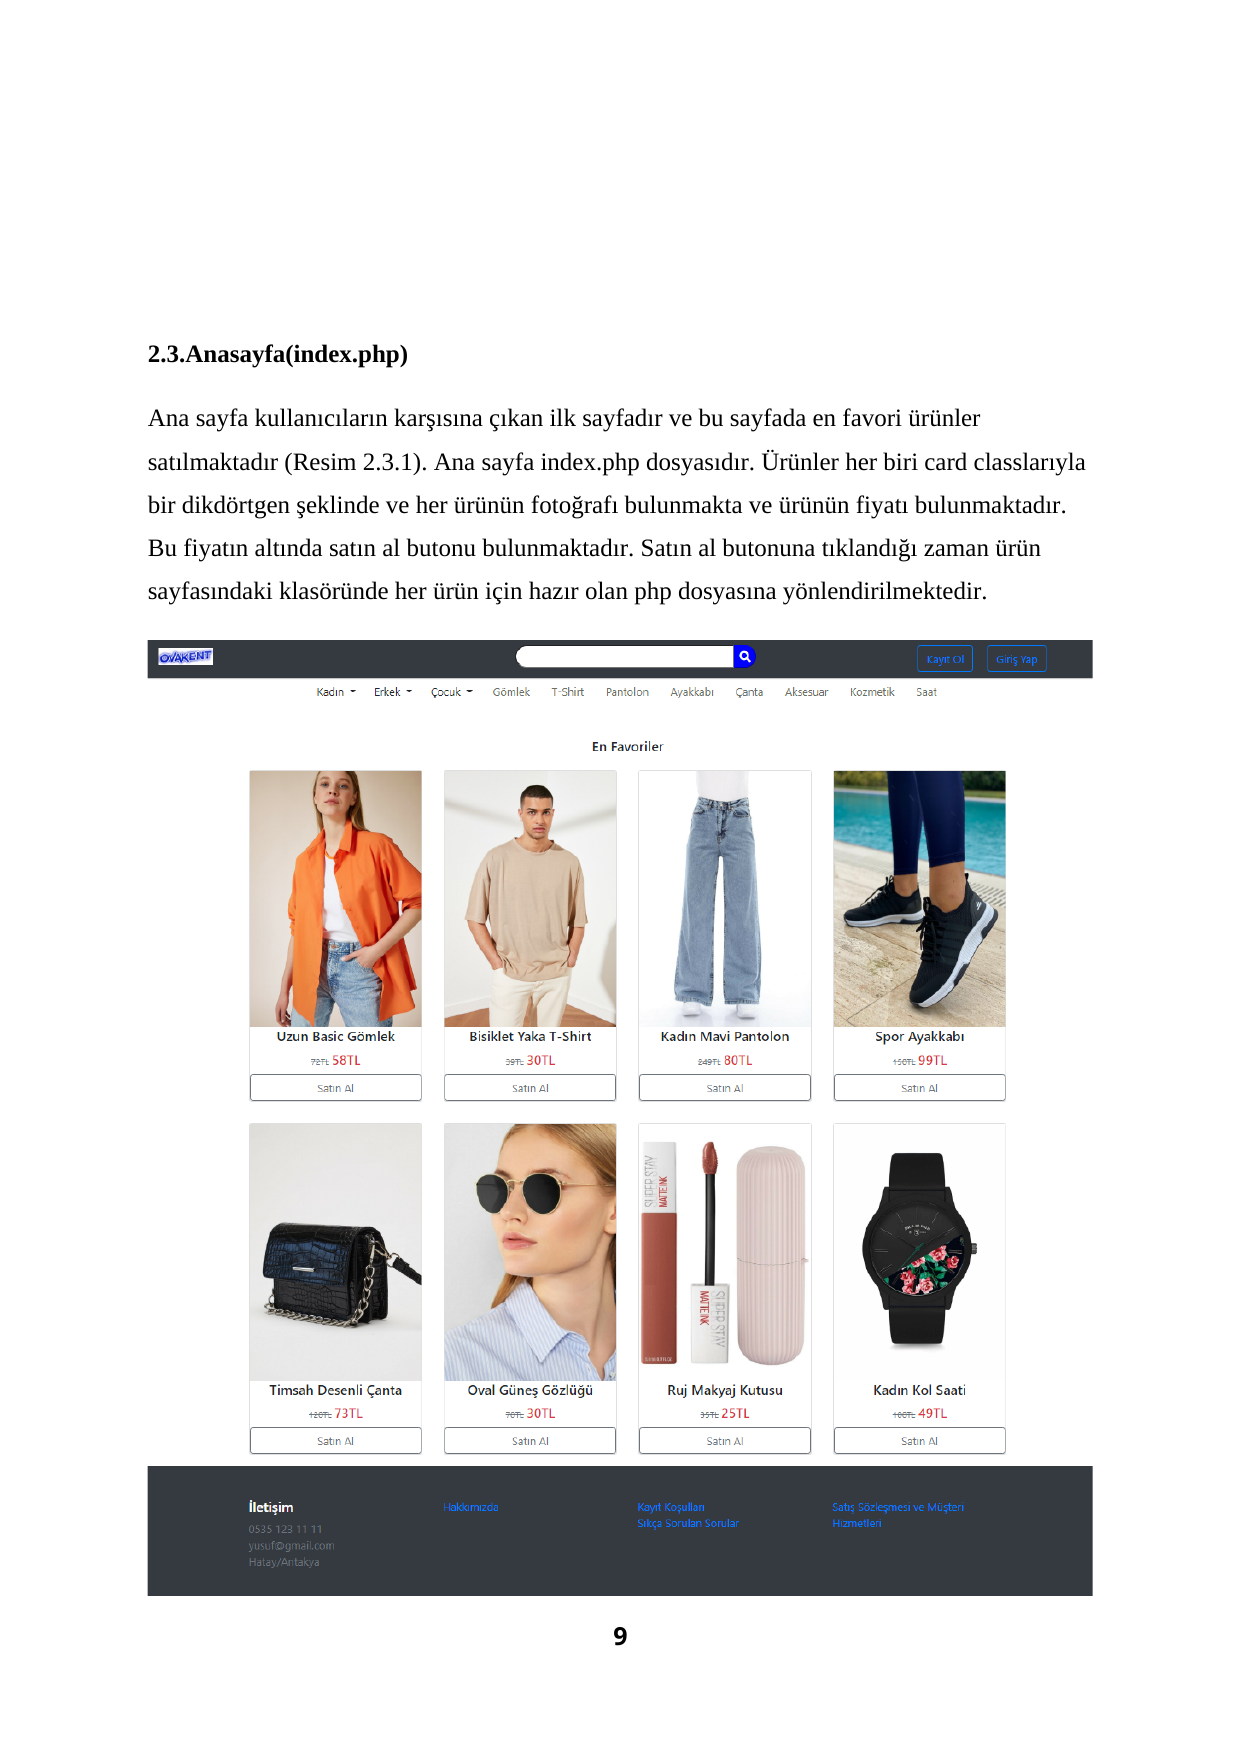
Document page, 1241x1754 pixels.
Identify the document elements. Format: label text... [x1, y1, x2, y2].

picture [147, 640, 1093, 1596]
text 2.3.Anasayfa(index.php) [148, 339, 1093, 368]
text Ana sayfa kullanıcıların karşısına çıkan ilk sayfadır ve bu sayfada en favori ürünler satılmaktadır (Resim 2.3.1). Ana sayfa index.php dosyasıdır. Ürünler her biri card classlarıyla bir dikdörtgen şeklinde ve her ürünün fotoğrafı bulunmakta ve ürünün fiyatı bulunmaktadır. Bu fiyatın altında satın al butonu bulunmaktadır. Satın al butonuna tıklandığı zaman ürün sayfasındaki klasöründe her ürün için hazır olan php dosyasına yönlendirilmektedir. [148, 403, 1093, 605]
